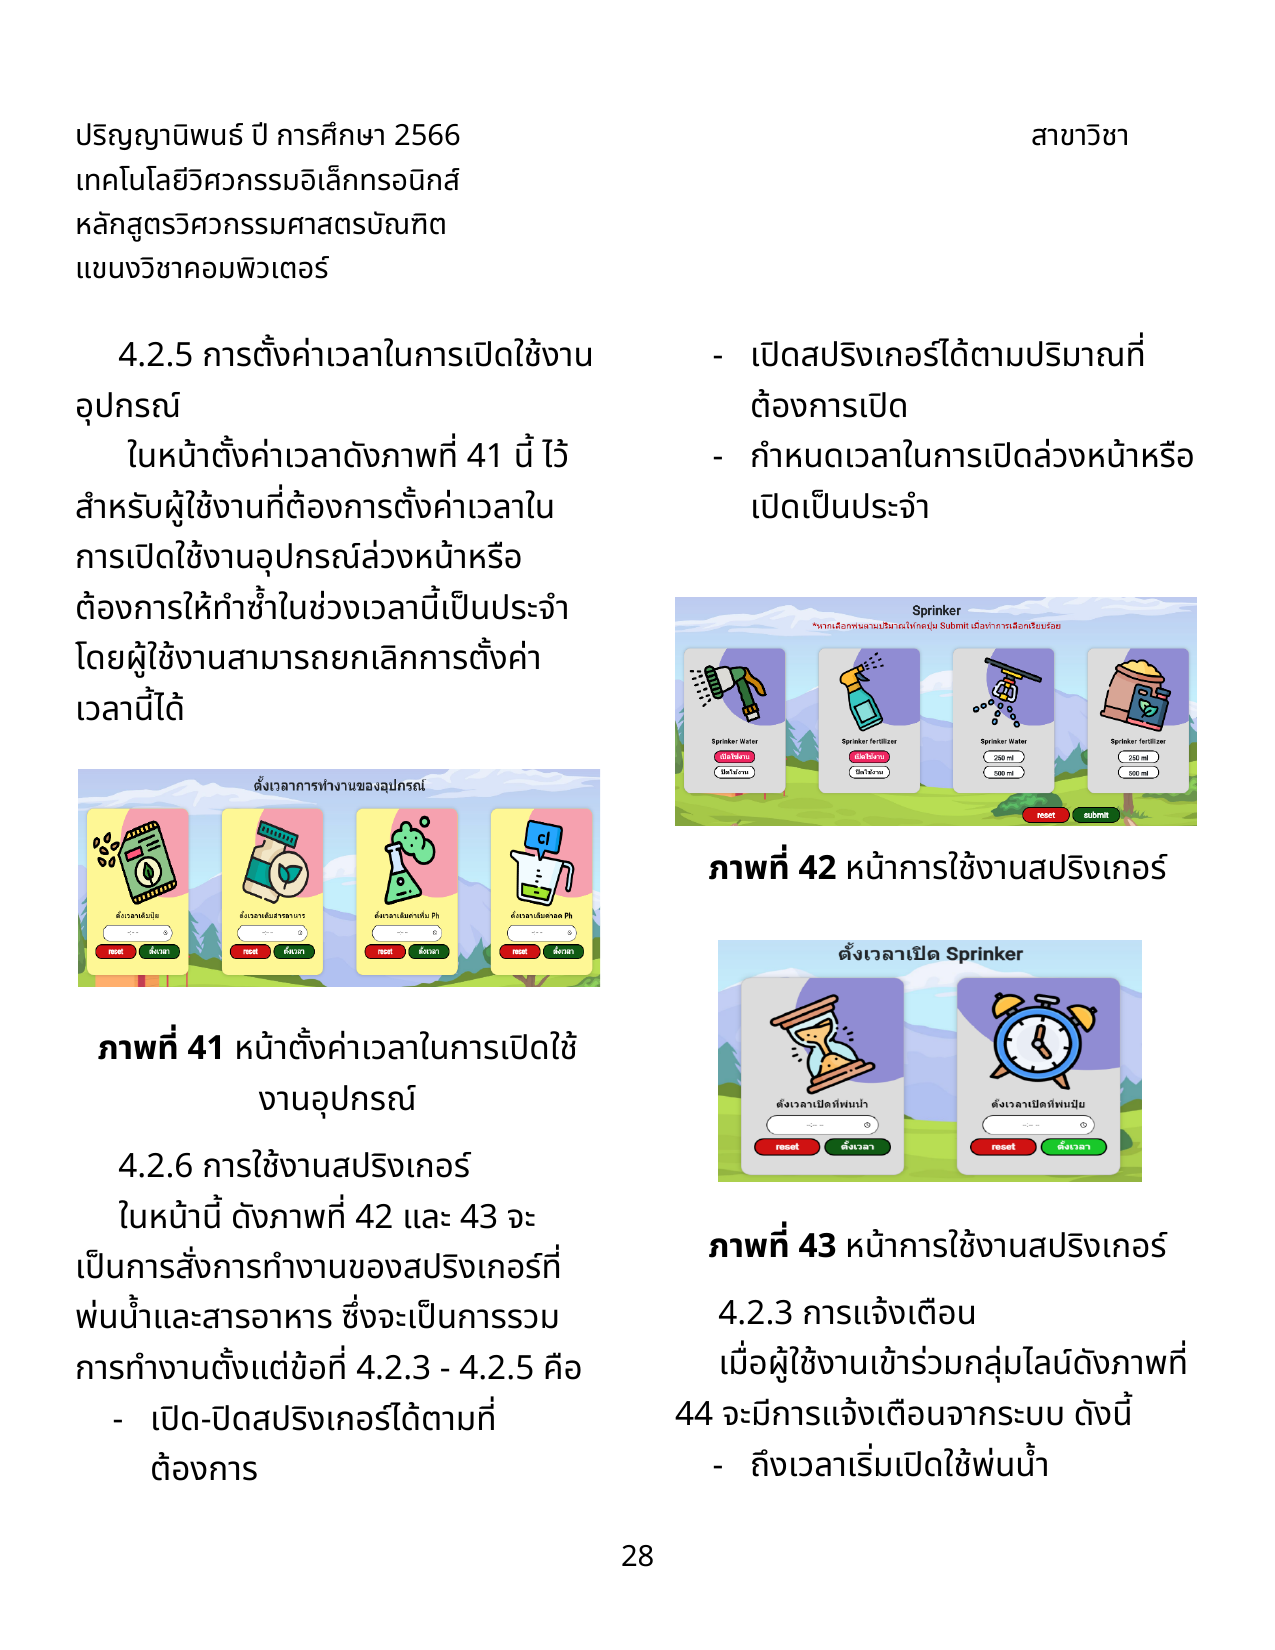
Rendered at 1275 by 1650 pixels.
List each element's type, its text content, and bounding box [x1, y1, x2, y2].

picture [675, 597, 1197, 826]
picture [78, 769, 600, 987]
text ในหน้านี้ ดังภาพที่ 42 และ 43 จะเป็นการสั่งการทำงานของสปริงเกอร์ที่พ่นน้ำและสารอาหาร ซึ่งจะเป็นการรวมการทำงานตั้งแต่ข้อที่ 4.2.3 - 4.2.5 คือ [75, 1192, 600, 1394]
list กำหนดเวลาในการเปิดล่วงหน้าหรือเปิดเป็นประจำ [712, 432, 1200, 533]
list เปิดสปริงเกอร์ได้ตามปริมาณที่ต้องการเปิด [712, 331, 1200, 432]
text 4.2.5 การตั้งค่าเวลาในการเปิดใช้งานอุปกรณ์ [75, 331, 600, 432]
text ภาพที่ 42 หน้าการใช้งานสปริงเกอร์ [675, 844, 1200, 894]
picture [718, 940, 1142, 1182]
list เปิด-ปิดสปริงเกอร์ได้ตามที่ต้องการ [112, 1394, 600, 1496]
text ในหน้าตั้งค่าเวลาดังภาพที่ 41 นี้ ไว้สำหรับผู้ใช้งานที่ต้องการตั้งค่าเวลาในการเปิดใช้งานอุปกรณ์ล่วงหน้าหรือต้องการให้ทำซ้ำในช่วงเวลานี้เป็นประจำ โดยผู้ใช้งานสามารถยกเลิกการตั้งค่าเวลานี้ได้ [75, 432, 600, 735]
text ภาพที่ 43 หน้าการใช้งานสปริงเกอร์ [675, 1221, 1200, 1272]
text 4.2.3 การแจ้งเตือน [675, 1289, 1200, 1339]
text 4.2.6 การใช้งานสปริงเกอร์ [75, 1142, 600, 1192]
text เมื่อผู้ใช้งานเข้าร่วมกลุ่มไลน์ดังภาพที่ 44 จะมีการแจ้งเตือนจากระบบ ดังนี้ [675, 1339, 1200, 1440]
list ถึงเวลาเริ่มเปิดใช้พ่นน้ำ [712, 1440, 1200, 1491]
text ภาพที่ 41 หน้าตั้งค่าเวลาในการเปิดใช้งานอุปกรณ์ [75, 1024, 600, 1125]
